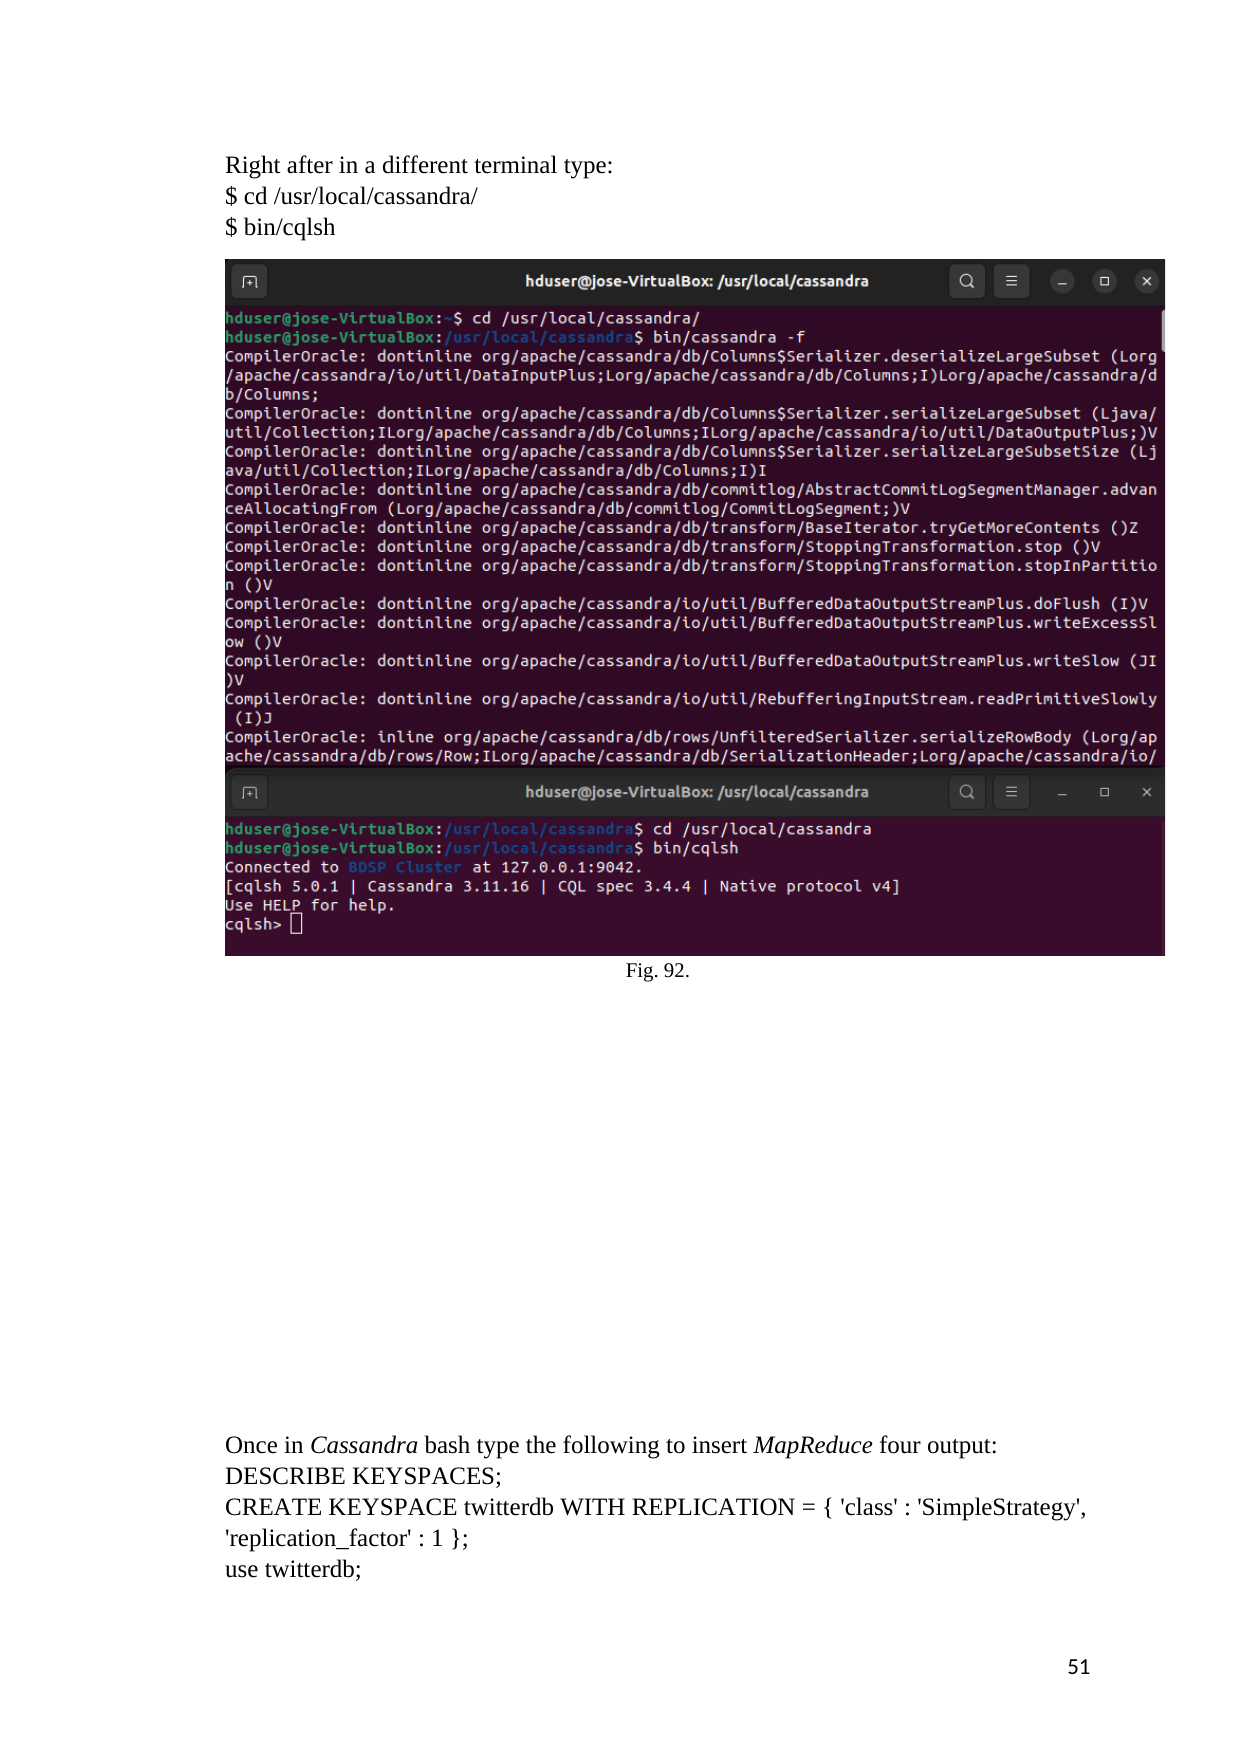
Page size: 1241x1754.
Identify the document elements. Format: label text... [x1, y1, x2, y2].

text Fig. 92. [225, 956, 1090, 982]
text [225, 1430, 1090, 1583]
picture [225, 259, 1166, 956]
text Right after in a different terminal type: $ cd /usr/local/cassandra/ $ bin/cqlsh [225, 150, 1090, 241]
